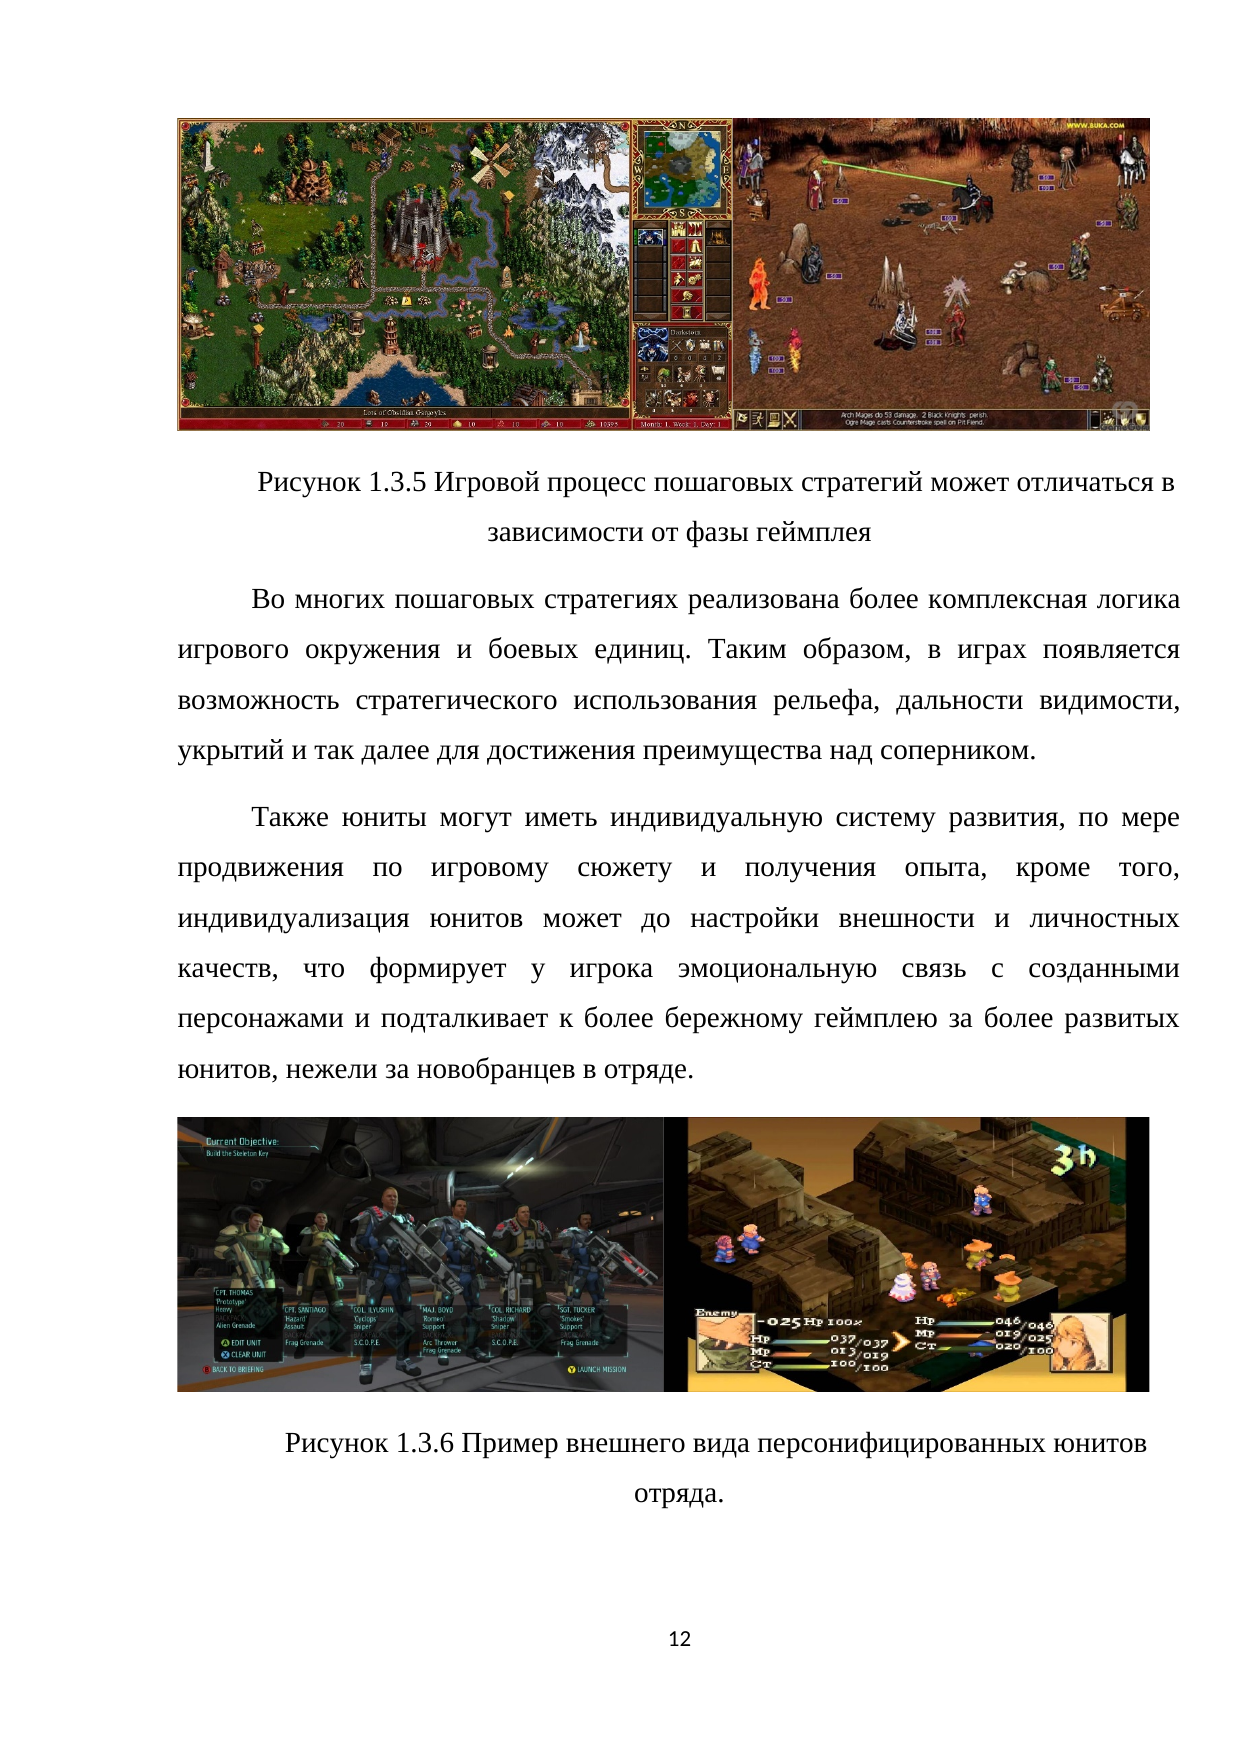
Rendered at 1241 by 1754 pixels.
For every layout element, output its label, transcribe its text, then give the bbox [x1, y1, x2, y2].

picture [177, 1117, 1150, 1392]
picture [177, 118, 1150, 431]
text Во многих пошаговых стратегиях реализована более комплексная логика игрового окружения и боевых единиц. Таким образом, в играх появляется возможность стратегического использования рельефа, дальности видимости, укрытий и так далее для достижения преимущества над соперником. [177, 581, 1181, 766]
text Также юниты могут иметь индивидуальную систему развития, по мере продвижения по игровому сюжету и получения опыта, кроме того, индивидуализация юнитов может до настройки внешности и личностных качеств, что формирует у игрока эмоциональную связь с созданными персонажами и подталкивает к более бережному геймплею за более развитых юнитов, нежели за новобранцев в отряде. [177, 799, 1181, 1084]
